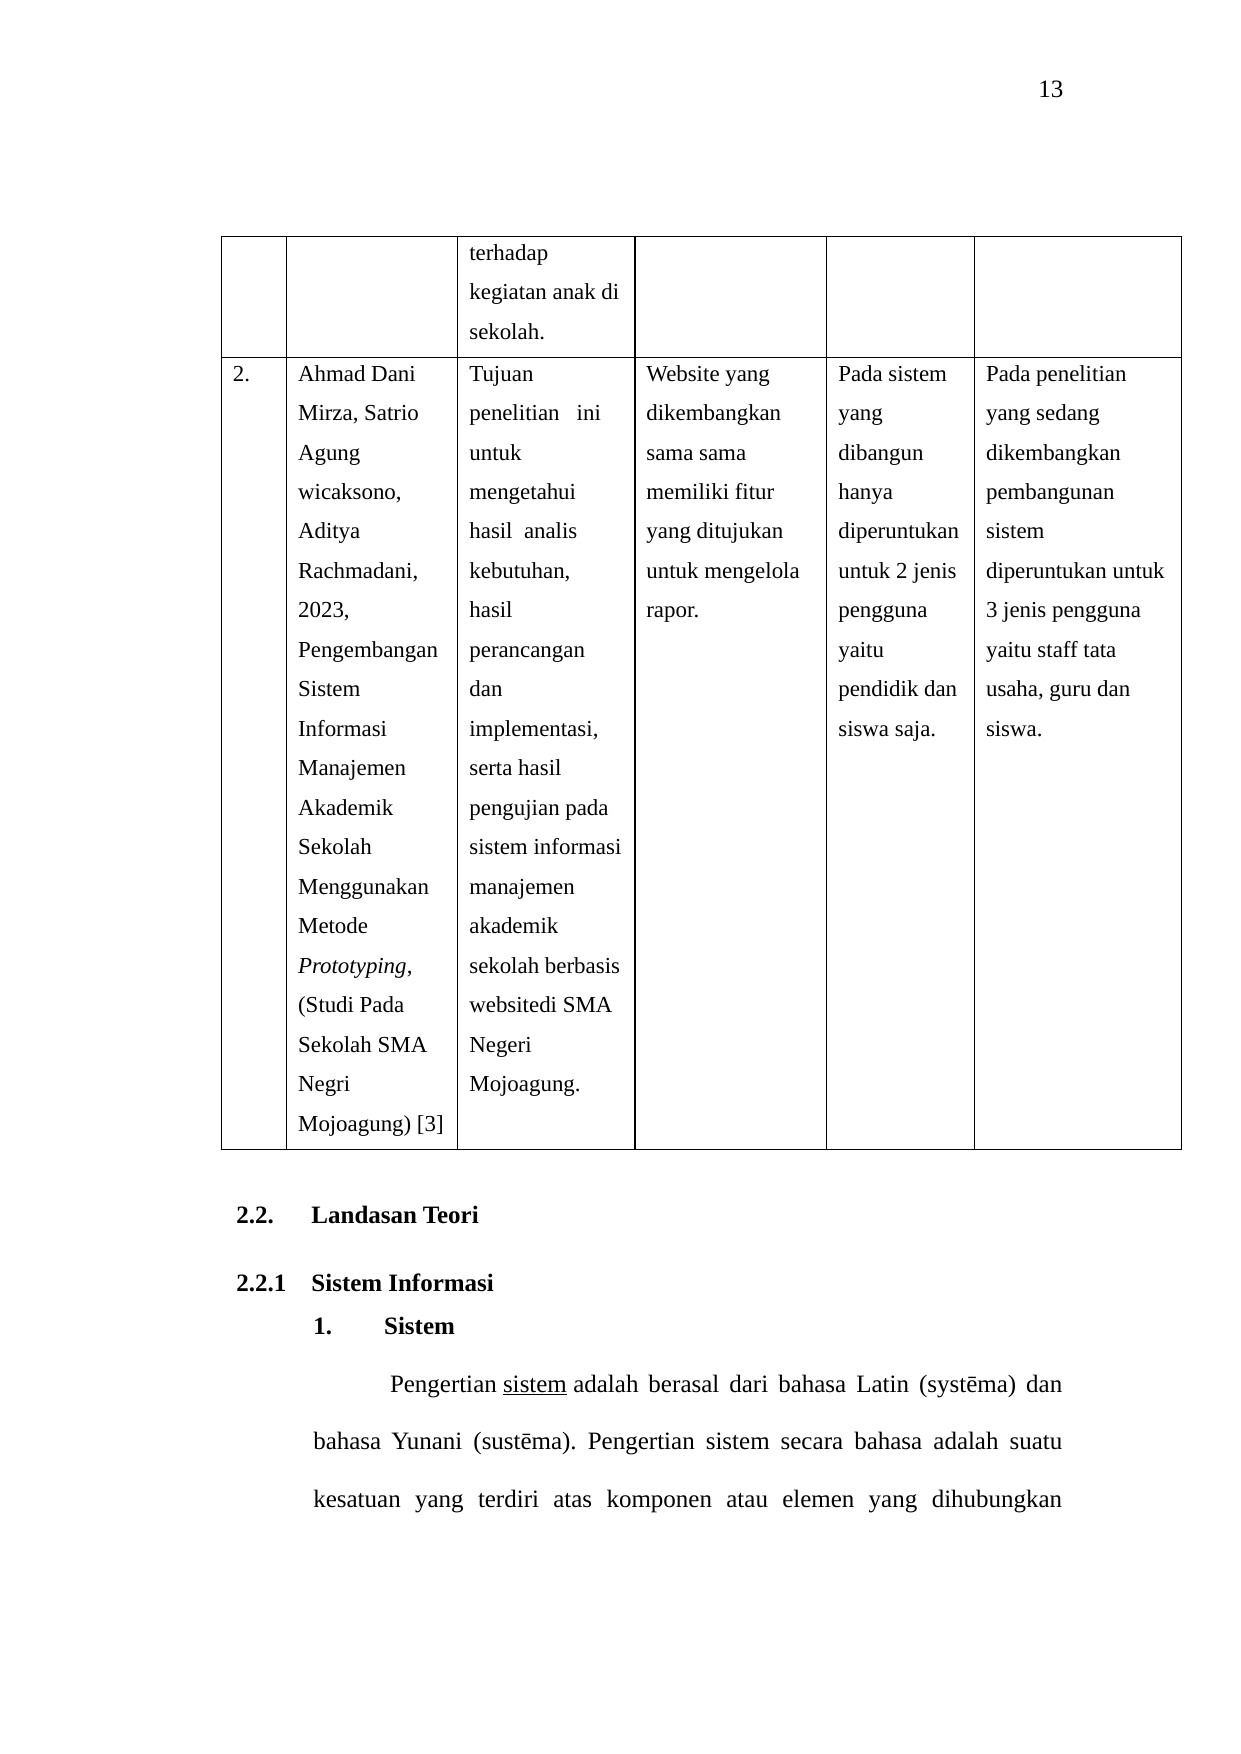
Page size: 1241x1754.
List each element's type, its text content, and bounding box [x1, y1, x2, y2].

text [313, 1369, 1063, 1512]
list Landasan Teori [236, 1200, 1063, 1229]
table_cell Website yang dikembangkan sama sama memiliki fitur yang ditujukan untuk mengelola rapor. [636, 358, 826, 1149]
table_cell Ahmad Dani Mirza, Satrio Agung wicaksono, Aditya Rachmadani, 2023, Pengembangan Sistem Informasi Manajemen Akademik Sekolah Menggunakan Metode Prototyping, (Studi Pada Sekolah SMA Negri Mojoagung) [3] [287, 358, 457, 1149]
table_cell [827, 237, 974, 357]
list Sistem [313, 1311, 1063, 1340]
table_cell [458, 237, 634, 357]
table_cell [975, 237, 1181, 357]
table_cell 1. [222, 237, 286, 357]
text Sistem Informasi [236, 1268, 1063, 1297]
table_cell Pada sistem yang dibangun hanya diperuntukan untuk 2 jenis pengguna yaitu pendidik dan siswa saja. [827, 358, 974, 1149]
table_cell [636, 237, 826, 357]
table_cell Tujuan penelitian ini untuk mengetahui hasil analis kebutuhan, hasil perancangan dan implementasi, serta hasil pengujian pada sistem informasi manajemen akademik sekolah berbasis websitedi SMA Negeri Mojoagung. [458, 358, 634, 1149]
table_cell [222, 358, 286, 1149]
table_cell Pada penelitian yang sedang dikembangkan pembangunan sistem diperuntukan untuk 3 jenis pengguna yaitu staff tata usaha, guru dan siswa. [975, 358, 1181, 1149]
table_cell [287, 237, 457, 357]
